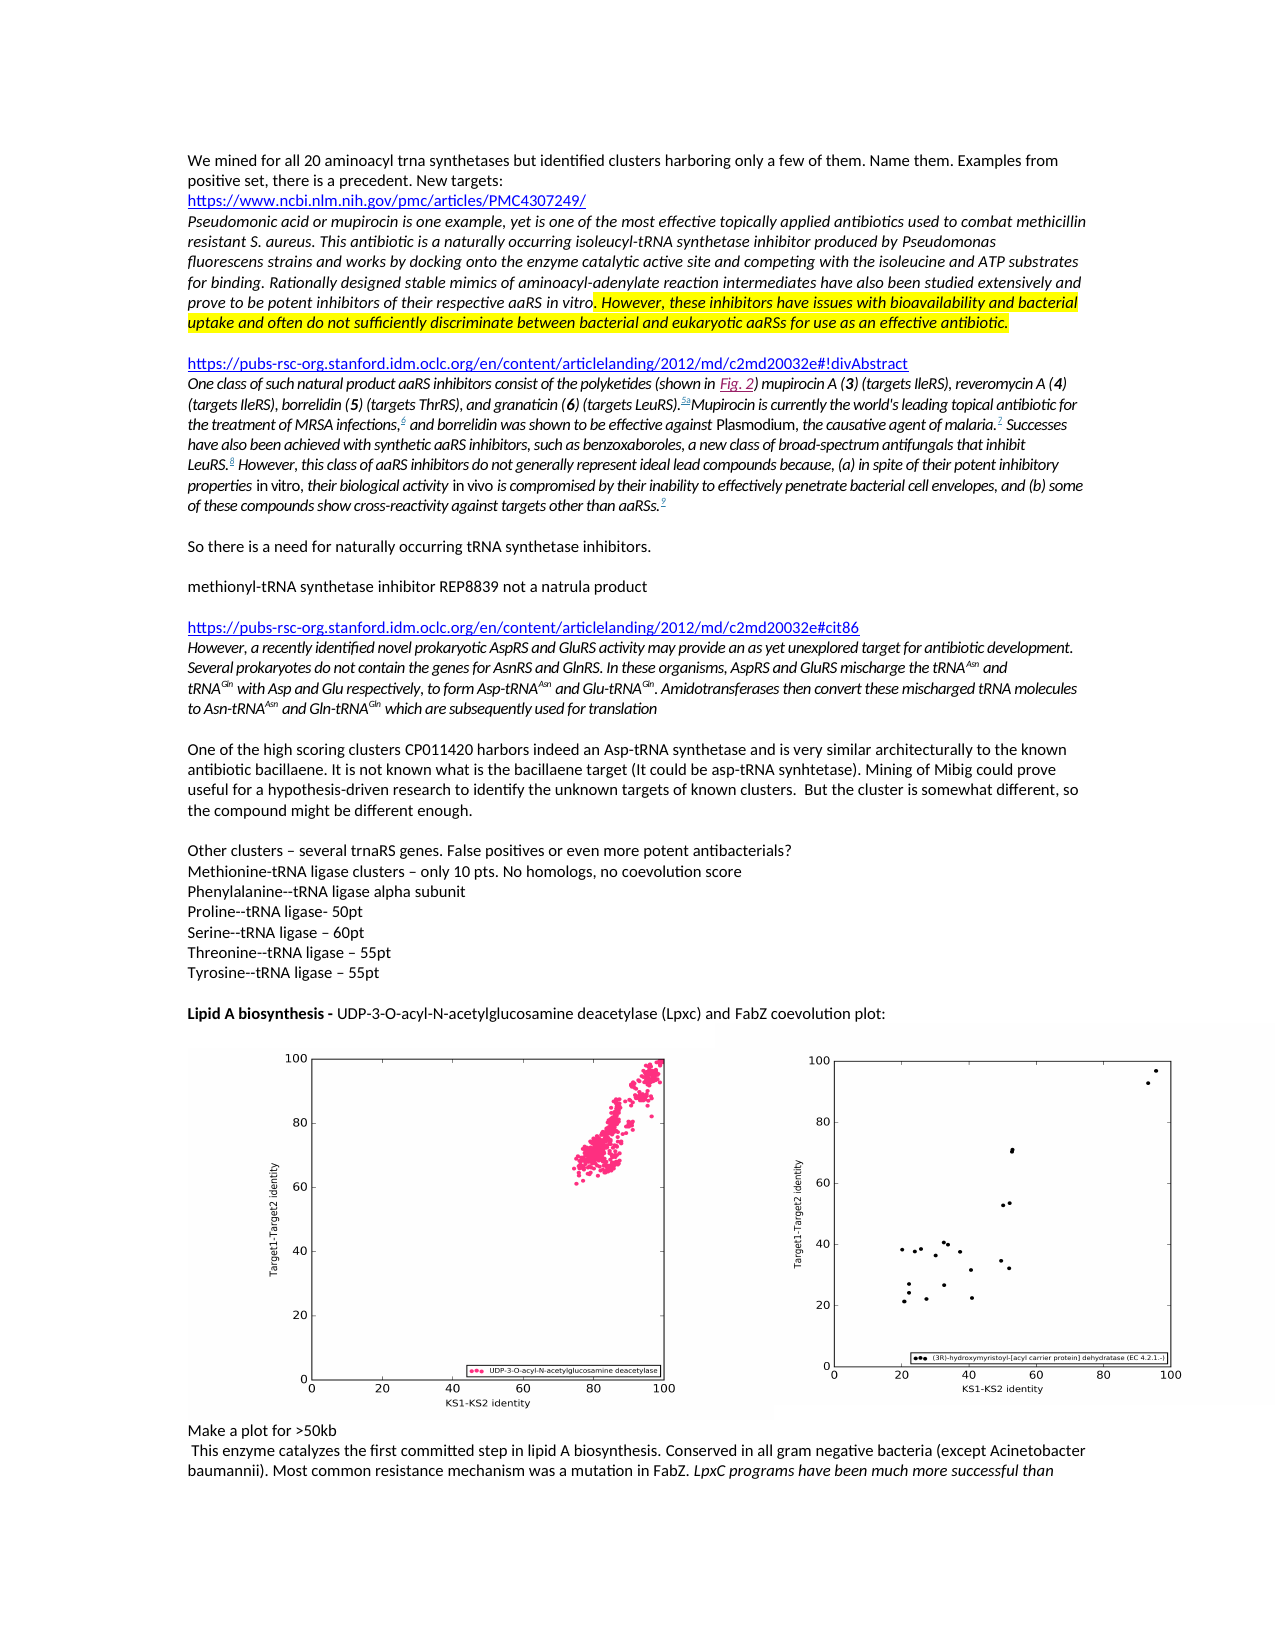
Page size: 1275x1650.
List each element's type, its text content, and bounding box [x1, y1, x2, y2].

text https://pubs-rsc-org.stanford.idm.oclc.org/en/content/articlelanding/2012/md/c2md20032e#cit86 [187, 617, 1087, 637]
text Other clusters – several trnaRS genes. False positives or even more potent antibacterials? [187, 841, 1087, 861]
text Phenylalanine--tRNA ligase alpha subunit [187, 881, 1087, 902]
text One class of such natural product aaRS inhibitors consist of the polyketides (shown in Fig. 2) mupirocin A (3) (targets IleRS), reveromycin A (4) (targets IleRS), borrelidin (5) (targets ThrRS), and granaticin (6) (targets LeuRS).5aMupirocin is currently the world's leading topical antibiotic for the treatment of MRSA infections,6 and borrelidin was shown to be effective against Plasmodium, the causative agent of malaria.7 Successes have also been achieved with synthetic aaRS inhibitors, such as benzoxaboroles, a new class of broad-spectrum antifungals that inhibit LeuRS.8 However, this class of aaRS inhibitors do not generally represent ideal lead compounds because, (a) in spite of their potent inhibitory properties in vitro, their biological activity in vivo is compromised by their inability to effectively penetrate bacterial cell envelopes, and (b) some of these compounds show cross-reactivity against targets other than aaRSs.9 [187, 373, 1087, 516]
text Lipid A biosynthesis - UDP-3-O-acyl-N-acetylglucosamine deacetylase (Lpxc) and FabZ coevolution plot: [187, 1003, 1087, 1023]
text Pseudomonic acid or mupirocin is one example, yet is one of the most effective topically applied antibiotics used to combat methicillin resistant S. aureus. This antibiotic is a naturally occurring isoleucyl-tRNA synthetase inhibitor produced by Pseudomonas fluorescens strains and works by docking onto the enzyme catalytic active site and competing with the isoleucine and ATP substrates for binding. Rationally designed stable mimics of aminoacyl-adenylate reaction intermediates have also been studied extensively and prove to be potent inhibitors of their respective aaRS in vitro. However, these inhibitors have issues with bioavailability and bacterial uptake and often do not sufficiently discriminate between bacterial and eukaryotic aaRSs for use as an effective antibiotic. [187, 231, 1087, 333]
text Proline--tRNA ligase- 50pt [187, 902, 1087, 922]
text Make a plot for >50kb [187, 1420, 1087, 1440]
text Threonine--tRNA ligase – 55pt [187, 942, 1087, 962]
picture [187, 1023, 1275, 1420]
text So there is a need for naturally occurring tRNA synthetase inhibitors. [187, 536, 1087, 556]
text Methionine-tRNA ligase clusters – only 10 pts. No homologs, no coevolution score [187, 861, 1087, 881]
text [187, 1440, 1087, 1481]
text methionyl-tRNA synthetase inhibitor REP8839 not a natrula product [499, 577, 1087, 597]
text https://pubs-rsc-org.stanford.idm.oclc.org/en/content/articlelanding/2012/md/c2md20032e#!divAbstract [187, 353, 1087, 373]
text One of the high scoring clusters CP011420 harbors indeed an Asp-tRNA synthetase and is very similar architecturally to the known antibiotic bacillaene. It is not known what is the bacillaene target (It could be asp-tRNA synhtetase). Mining of Mibig could prove useful for a hypothesis-driven research to identify the unknown targets of known clusters. But the cluster is somewhat different, so the compound might be different enough. [187, 739, 1087, 820]
text However, a recently identified novel prokaryotic AspRS and GluRS activity may provide an as yet unexplored target for antibiotic development. Several prokaryotes do not contain the genes for AsnRS and GlnRS. In these organisms, AspRS and GluRS mischarge the tRNAAsn and tRNAGln with Asp and Glu respectively, to form Asp-tRNAAsn and Glu-tRNAGln. Amidotransferases then convert these mischarged tRNA molecules to Asn-tRNAAsn and Gln-tRNAGln which are subsequently used for translation [187, 637, 1087, 719]
text Tyrosine--tRNA ligase – 55pt [187, 962, 1087, 983]
text Serine--tRNA ligase – 60pt [187, 922, 1087, 942]
text https://www.ncbi.nlm.nih.gov/pmc/articles/PMC4307249/ [187, 191, 1087, 211]
text We mined for all 20 aminoacyl trna synthetases but identified clusters harboring only a few of them. Name them. Examples from positive set, there is a precedent. New targets: [187, 150, 1087, 191]
